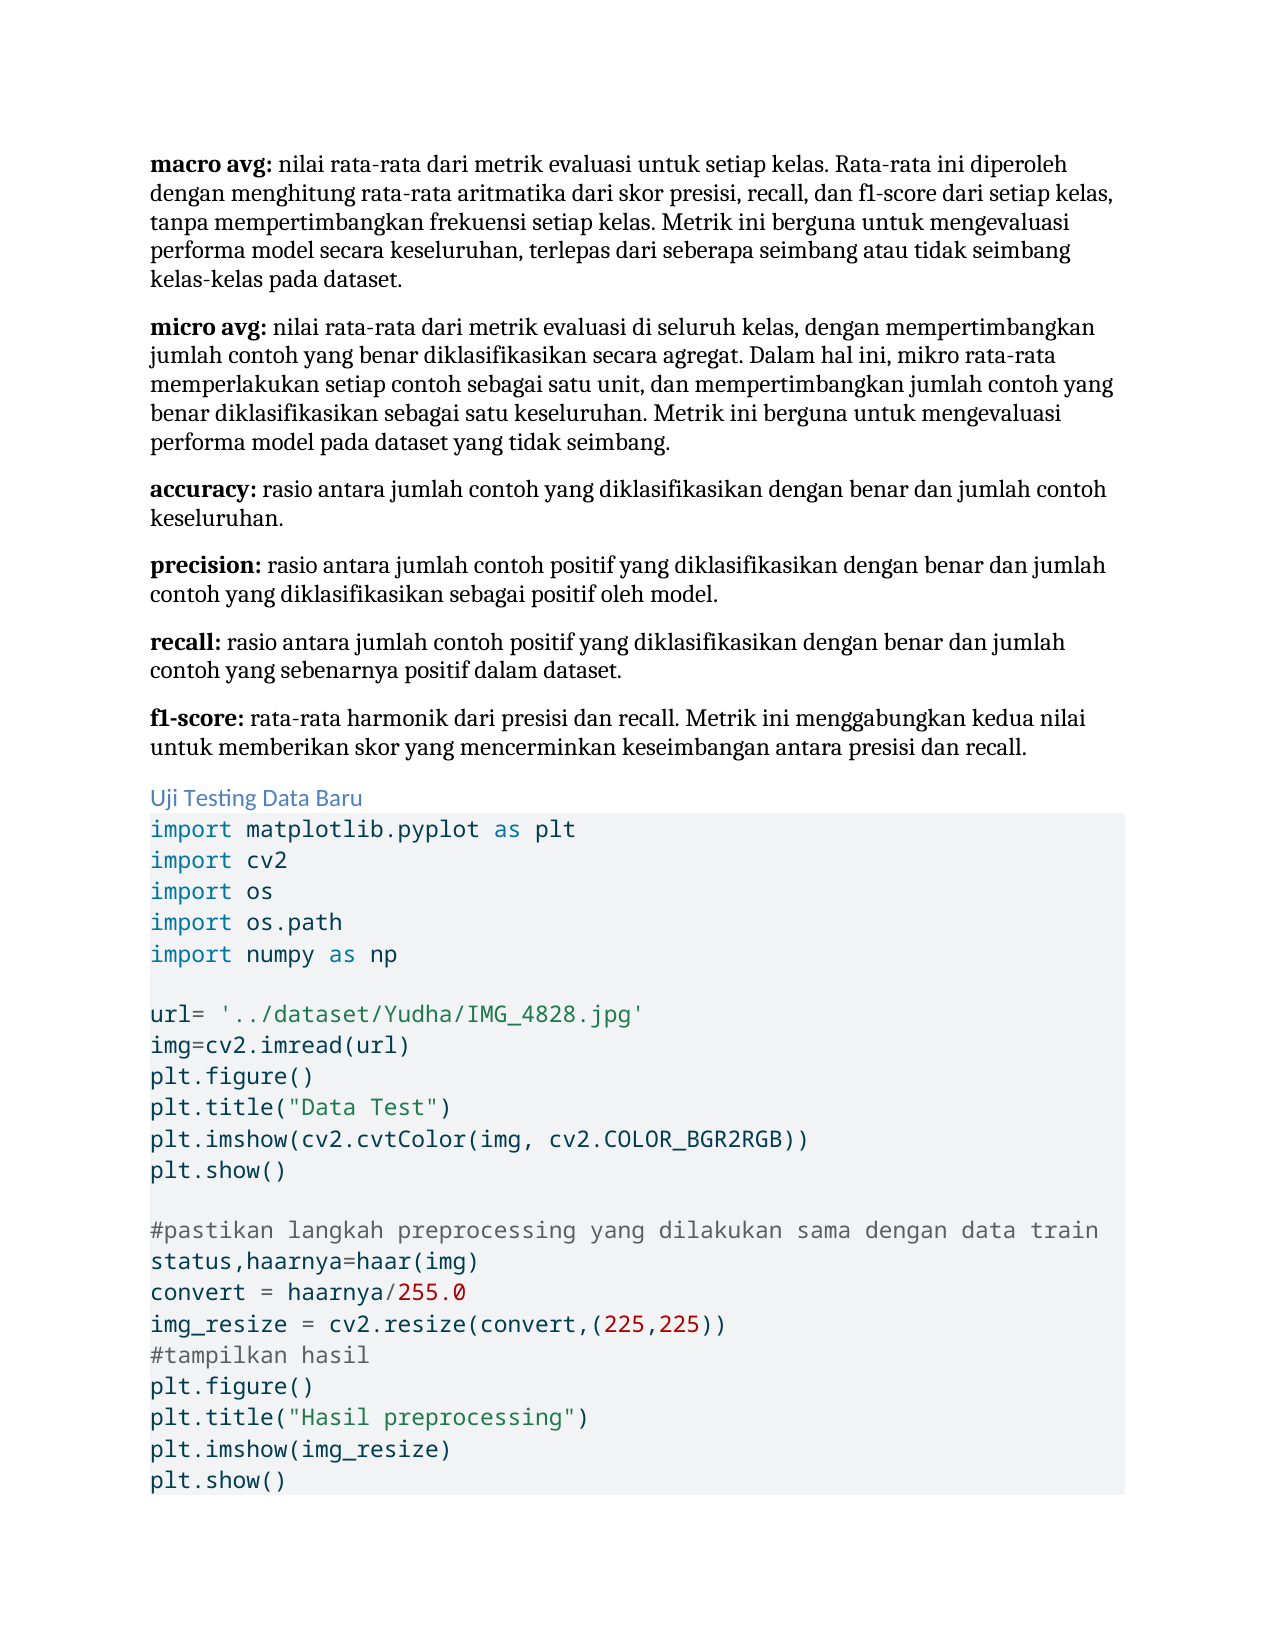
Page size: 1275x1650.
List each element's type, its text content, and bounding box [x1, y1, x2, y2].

subtitle Uji Testing Data Baru [150, 782, 1125, 813]
text precision: rasio antara jumlah contoh positif yang diklasifikasikan dengan benar dan jumlah contoh yang diklasifikasikan sebagai positif oleh model. [150, 551, 1125, 609]
text micro avg: nilai rata-rata dari metrik evaluasi di seluruh kelas, dengan mempertimbangkan jumlah contoh yang benar diklasifikasikan secara agregat. Dalam hal ini, mikro rata-rata memperlakukan setiap contoh sebagai satu unit, dan mempertimbangkan jumlah contoh yang benar diklasifikasikan sebagai satu keseluruhan. Metrik ini berguna untuk mengevaluasi performa model pada dataset yang tidak seimbang. [150, 312, 1125, 456]
text recall: rasio antara jumlah contoh positif yang diklasifikasikan dengan benar dan jumlah contoh yang sebenarnya positif dalam dataset. [150, 627, 1125, 685]
text f1-score: rata-rata harmonik dari presisi dan recall. Metrik ini menggabungkan kedua nilai untuk memberikan skor yang mencerminkan keseimbangan antara presisi dan recall. [150, 704, 1125, 761]
text macro avg: nilai rata-rata dari metrik evaluasi untuk setiap kelas. Rata-rata ini diperoleh dengan menghitung rata-rata aritmatika dari skor presisi, recall, dan f1-score dari setiap kelas, tanpa mempertimbangkan frekuensi setiap kelas. Metrik ini berguna untuk mengevaluasi performa model secara keseluruhan, terlepas dari seberapa seimbang atau tidak seimbang kelas-kelas pada dataset. [150, 150, 1125, 294]
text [150, 813, 1125, 1495]
text accuracy: rasio antara jumlah contoh yang diklasifikasikan dengan benar dan jumlah contoh keseluruhan. [150, 475, 1125, 532]
